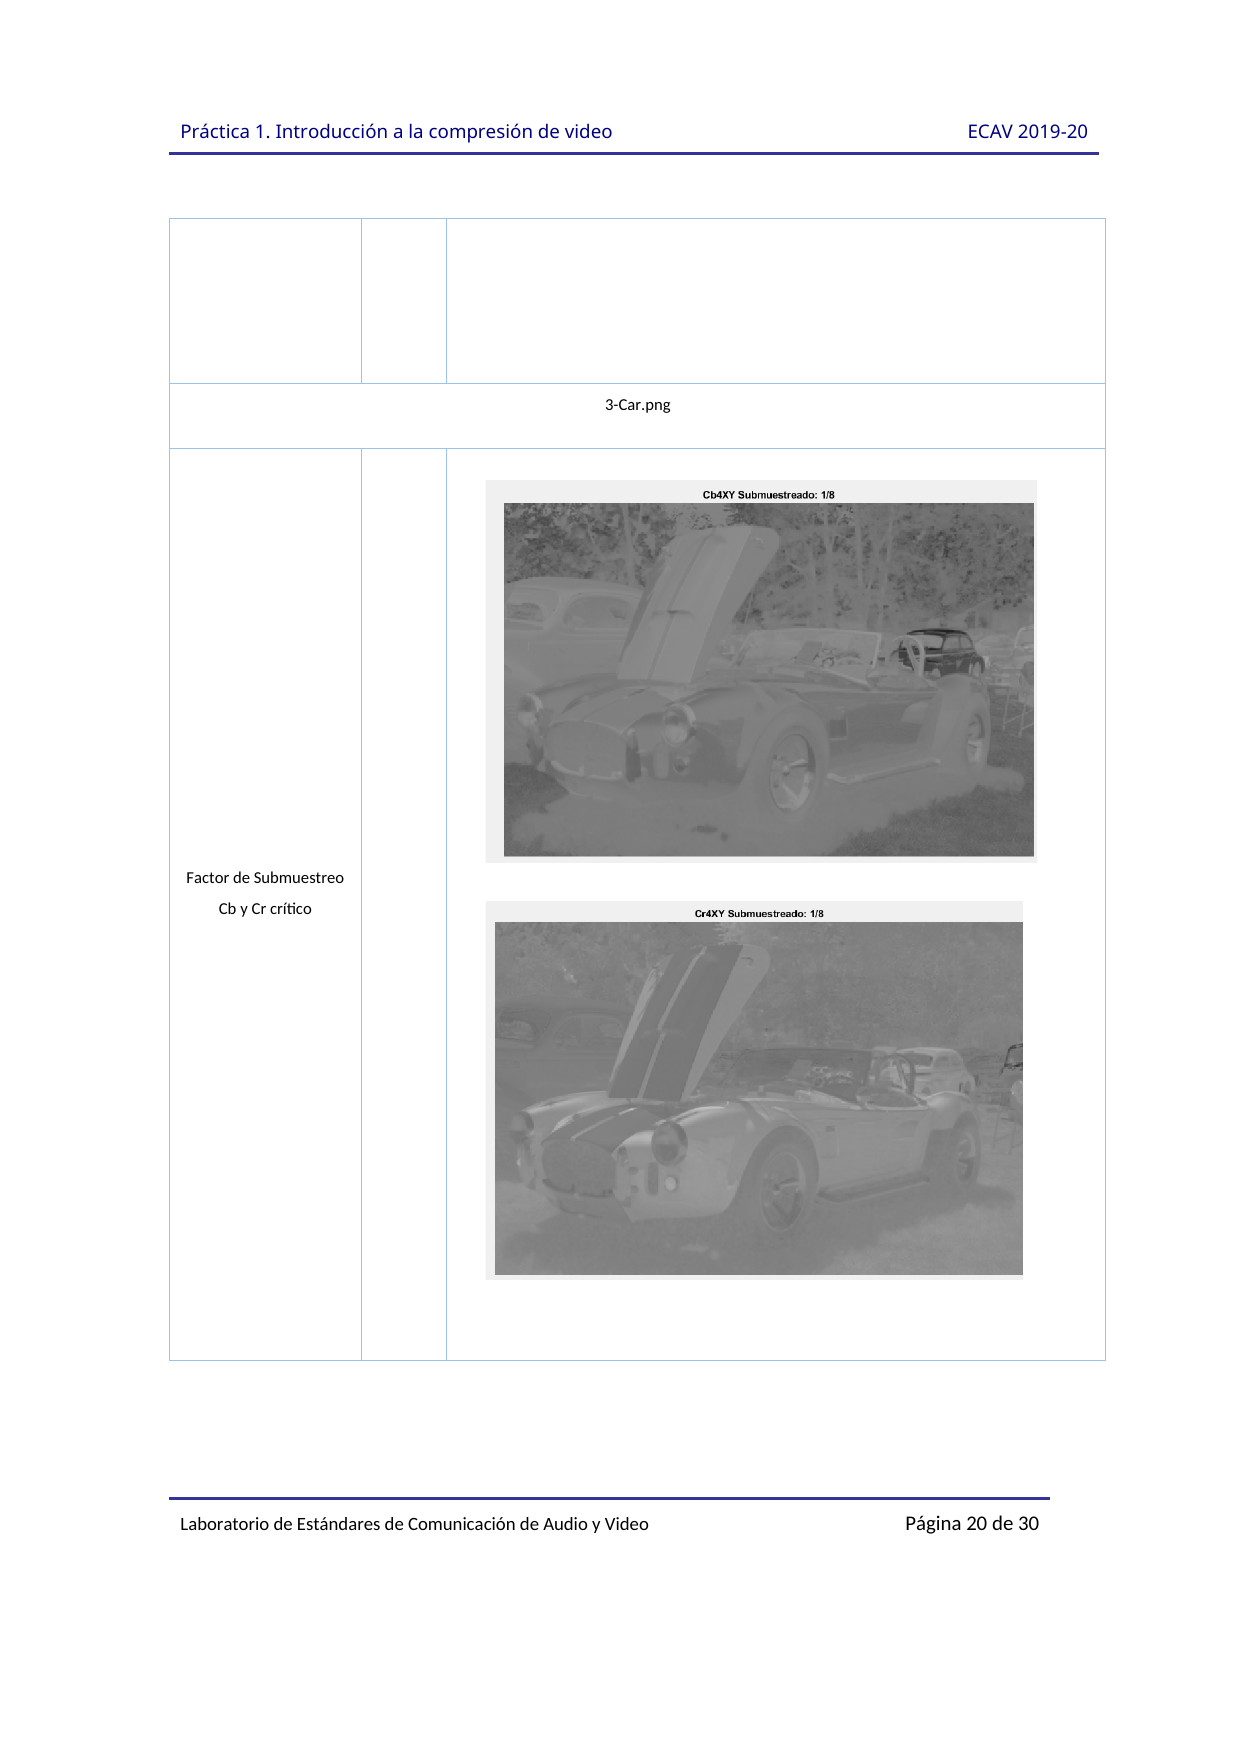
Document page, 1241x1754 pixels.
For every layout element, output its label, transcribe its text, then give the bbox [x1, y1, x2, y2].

table_cell [362, 449, 446, 1360]
table_cell [447, 449, 1105, 1360]
table_cell Factor de Submuestreo Cb y Cr crítico [170, 449, 361, 1360]
table_cell 3-Car.png [170, 384, 1105, 448]
table_cell [447, 219, 1105, 383]
table_cell [362, 219, 446, 383]
picture [485, 901, 1023, 1280]
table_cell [170, 219, 361, 383]
picture [485, 480, 1038, 863]
